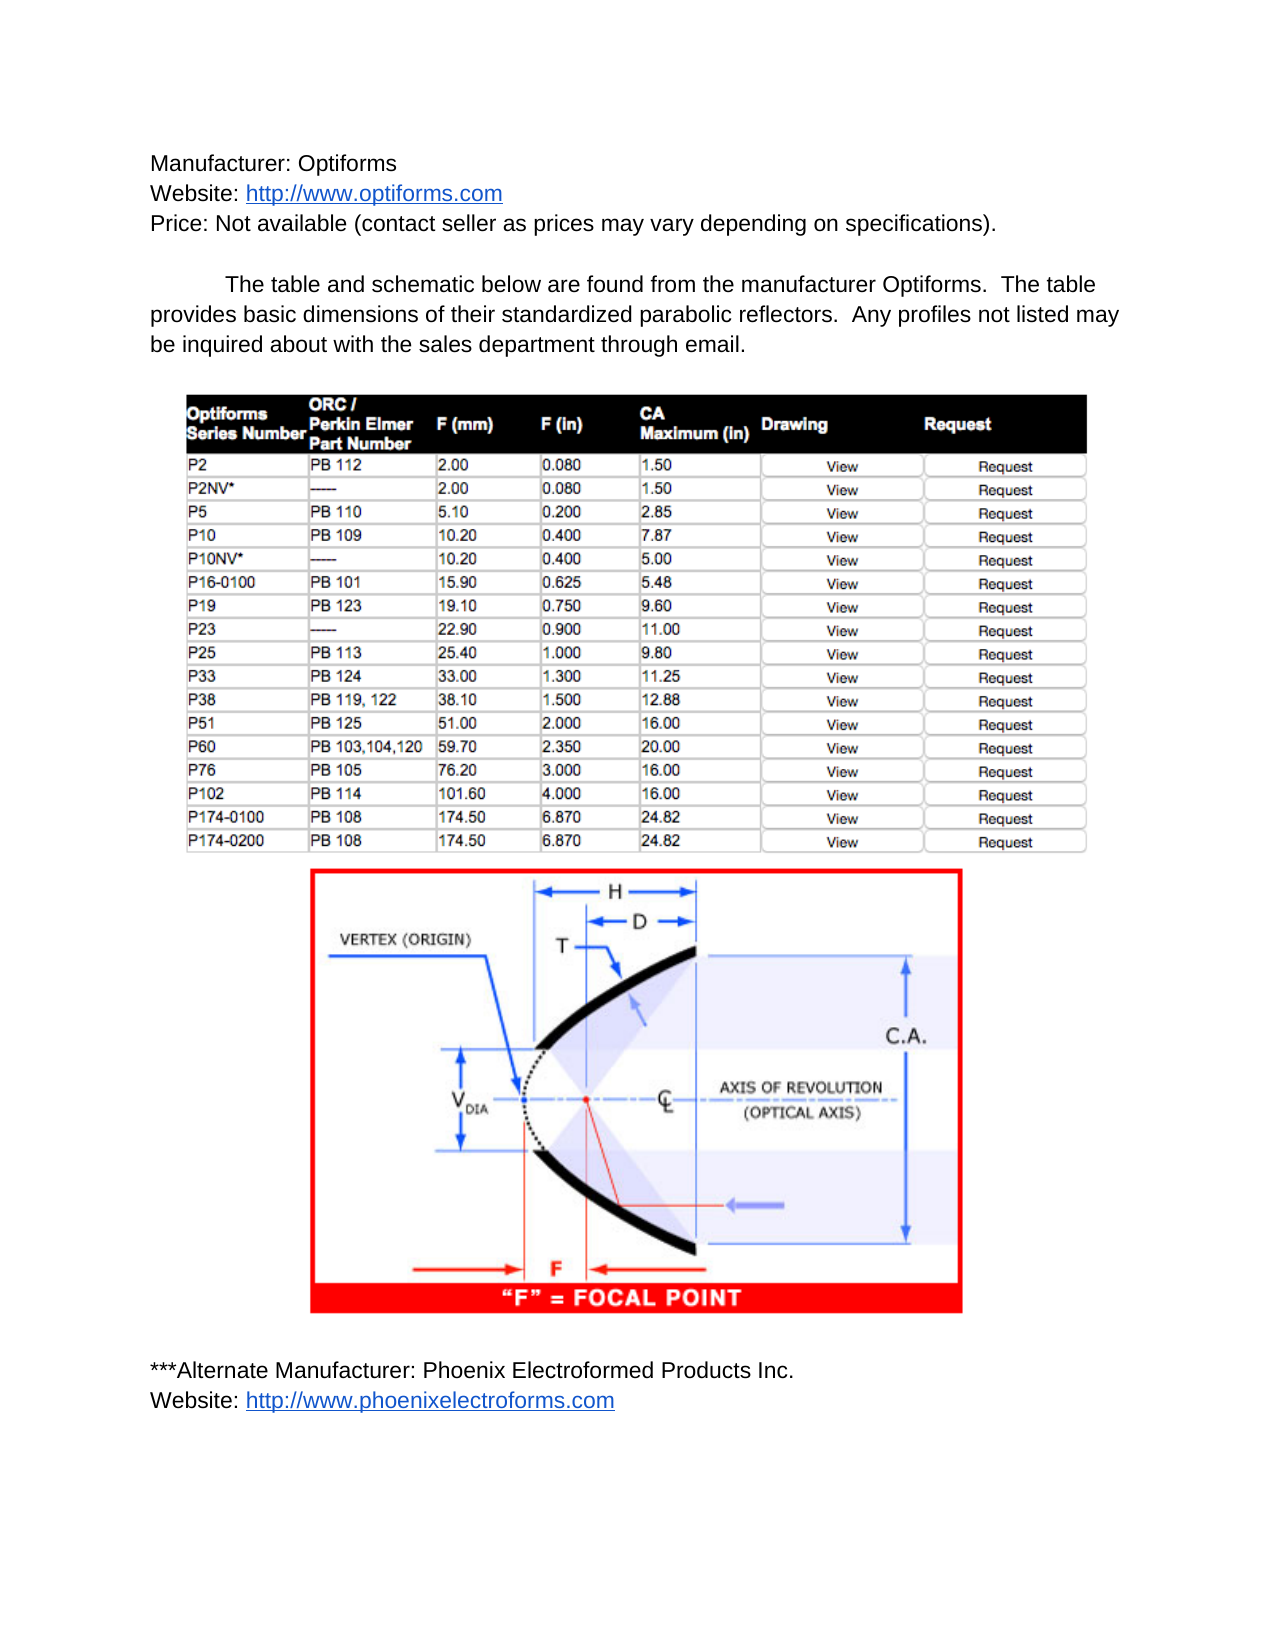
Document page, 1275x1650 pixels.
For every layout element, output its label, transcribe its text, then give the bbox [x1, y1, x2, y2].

text The table and schematic below are found from the manufacturer Optiforms. The table provides basic dimensions of their standardized parabolic reflectors. Any profiles not listed may be inquired about with the sales department through email. [150, 271, 1125, 358]
picture [301, 861, 974, 1323]
picture [184, 391, 1091, 858]
text Price: Not available (contact seller as prices may vary depending on specifications). [150, 210, 1125, 237]
text Website: http://www.optiforms.com [150, 180, 1125, 207]
text ***Alternate Manufacturer: Phoenix Electroformed Products Inc. [150, 1357, 1125, 1383]
text Website: http://www.phoenixelectroforms.com [150, 1387, 1125, 1414]
text Manufacturer: Optiforms [150, 150, 1125, 176]
